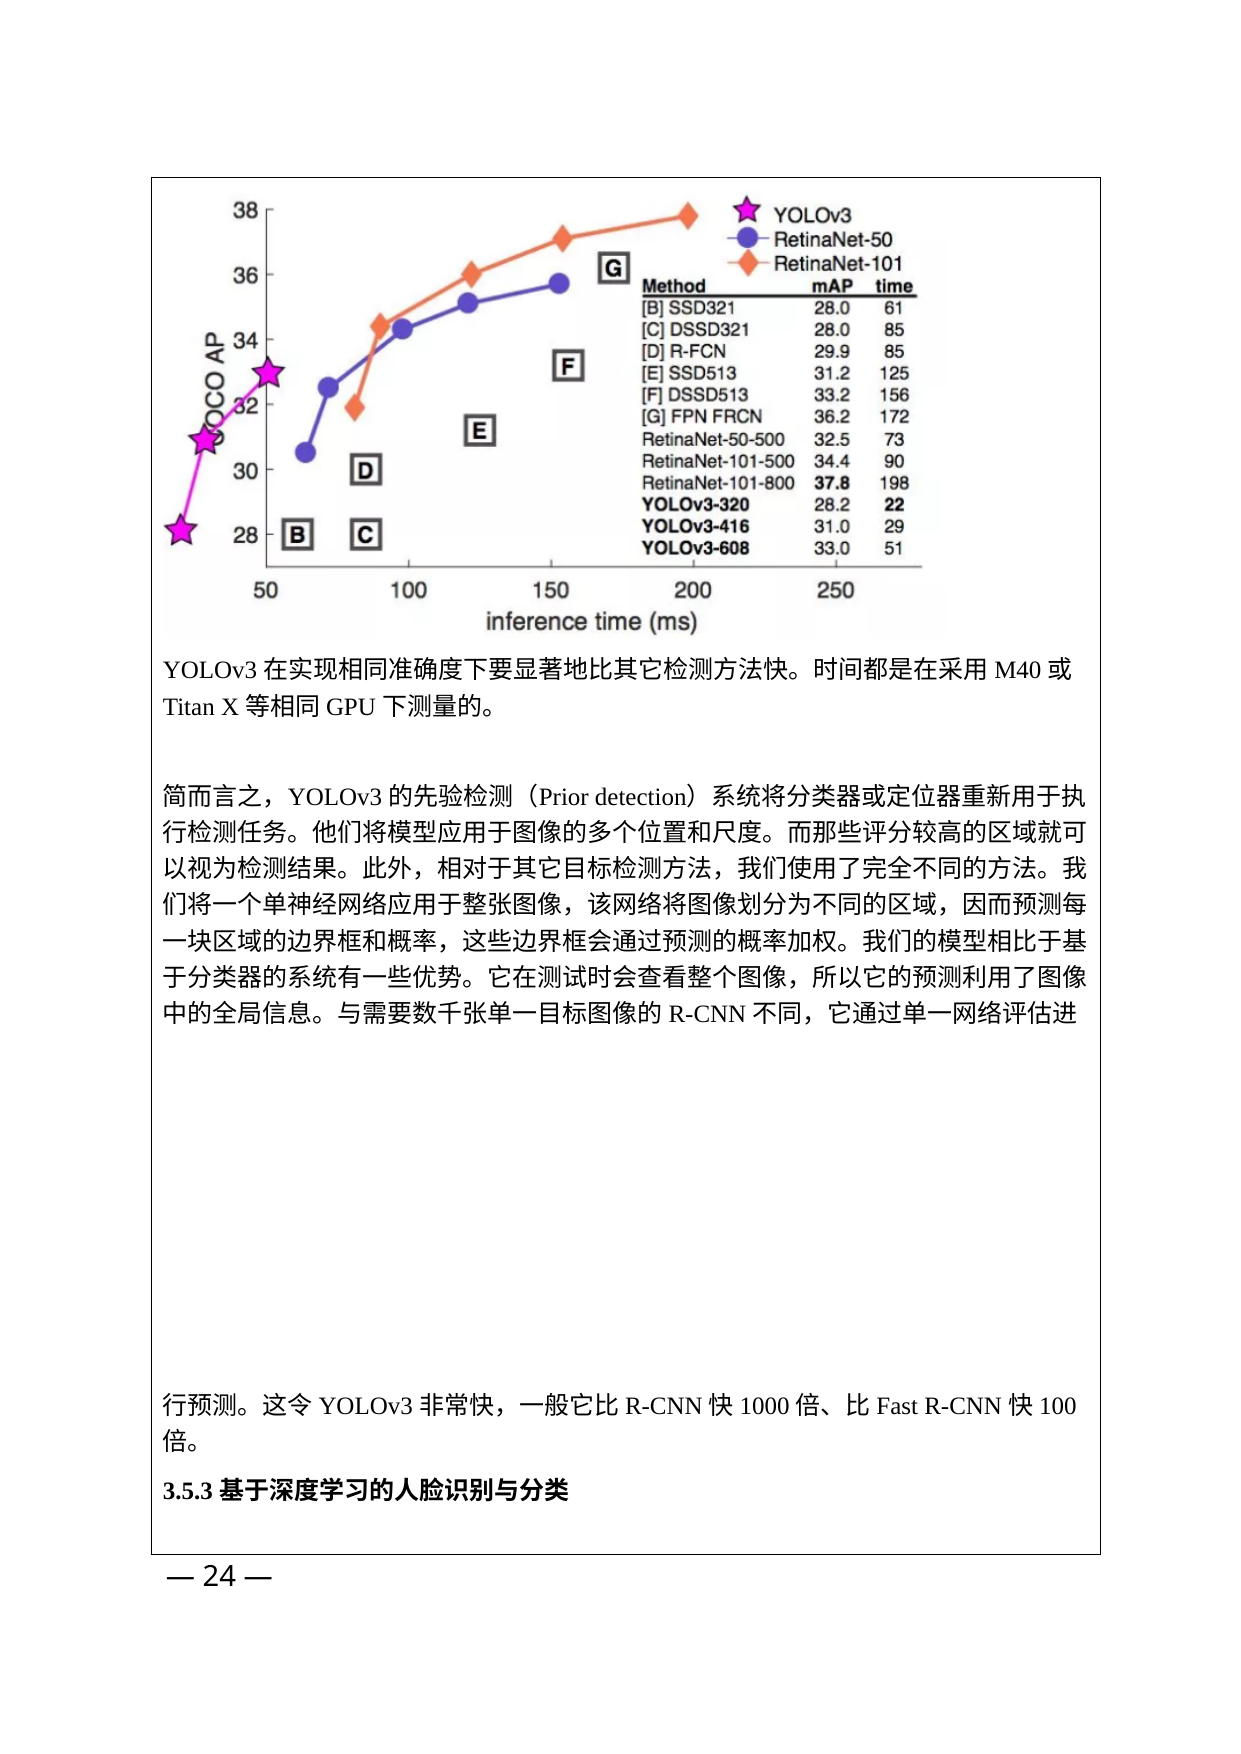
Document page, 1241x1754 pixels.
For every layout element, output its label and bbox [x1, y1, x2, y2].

table_cell [152, 178, 1100, 1554]
picture [162, 190, 949, 638]
